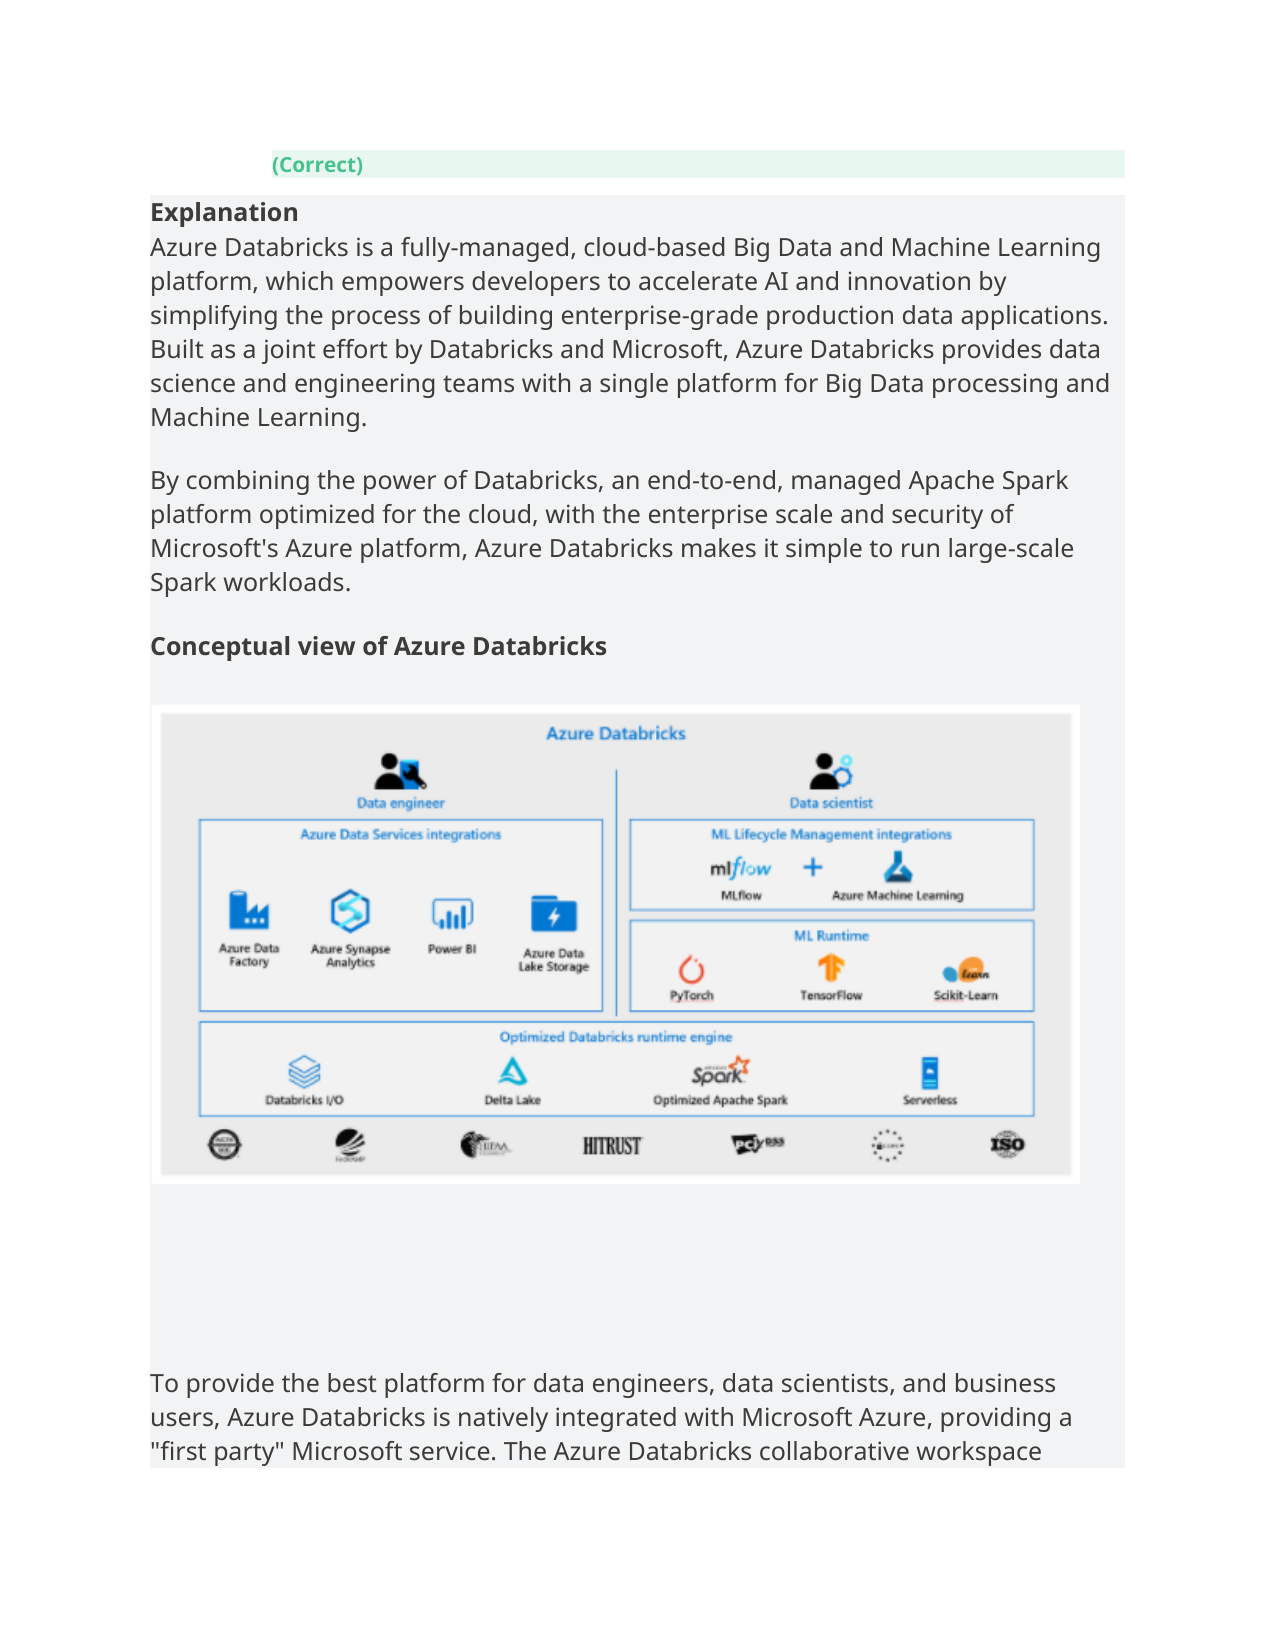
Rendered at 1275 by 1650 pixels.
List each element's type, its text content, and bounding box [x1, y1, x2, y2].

text By combining the power of Databricks, an end-to-end, managed Apache Spark platform optimized for the cloud, with the enterprise scale and security of Microsoft's Azure platform, Azure Databricks makes it simple to run large-scale Spark workloads. [150, 463, 1125, 599]
picture [150, 691, 1096, 1211]
text Explanation [150, 195, 1125, 229]
text (Correct) [272, 150, 1125, 178]
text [150, 1366, 1125, 1468]
text Conceptual view of Azure Databricks [150, 628, 1125, 662]
text Azure Databricks is a fully-managed, cloud-based Big Data and Machine Learning platform, which empowers developers to accelerate AI and innovation by simplifying the process of building enterprise-grade production data applications. Built as a joint effort by Databricks and Microsoft, Azure Databricks provides data science and engineering teams with a single platform for Big Data processing and Machine Learning. [150, 229, 1125, 433]
